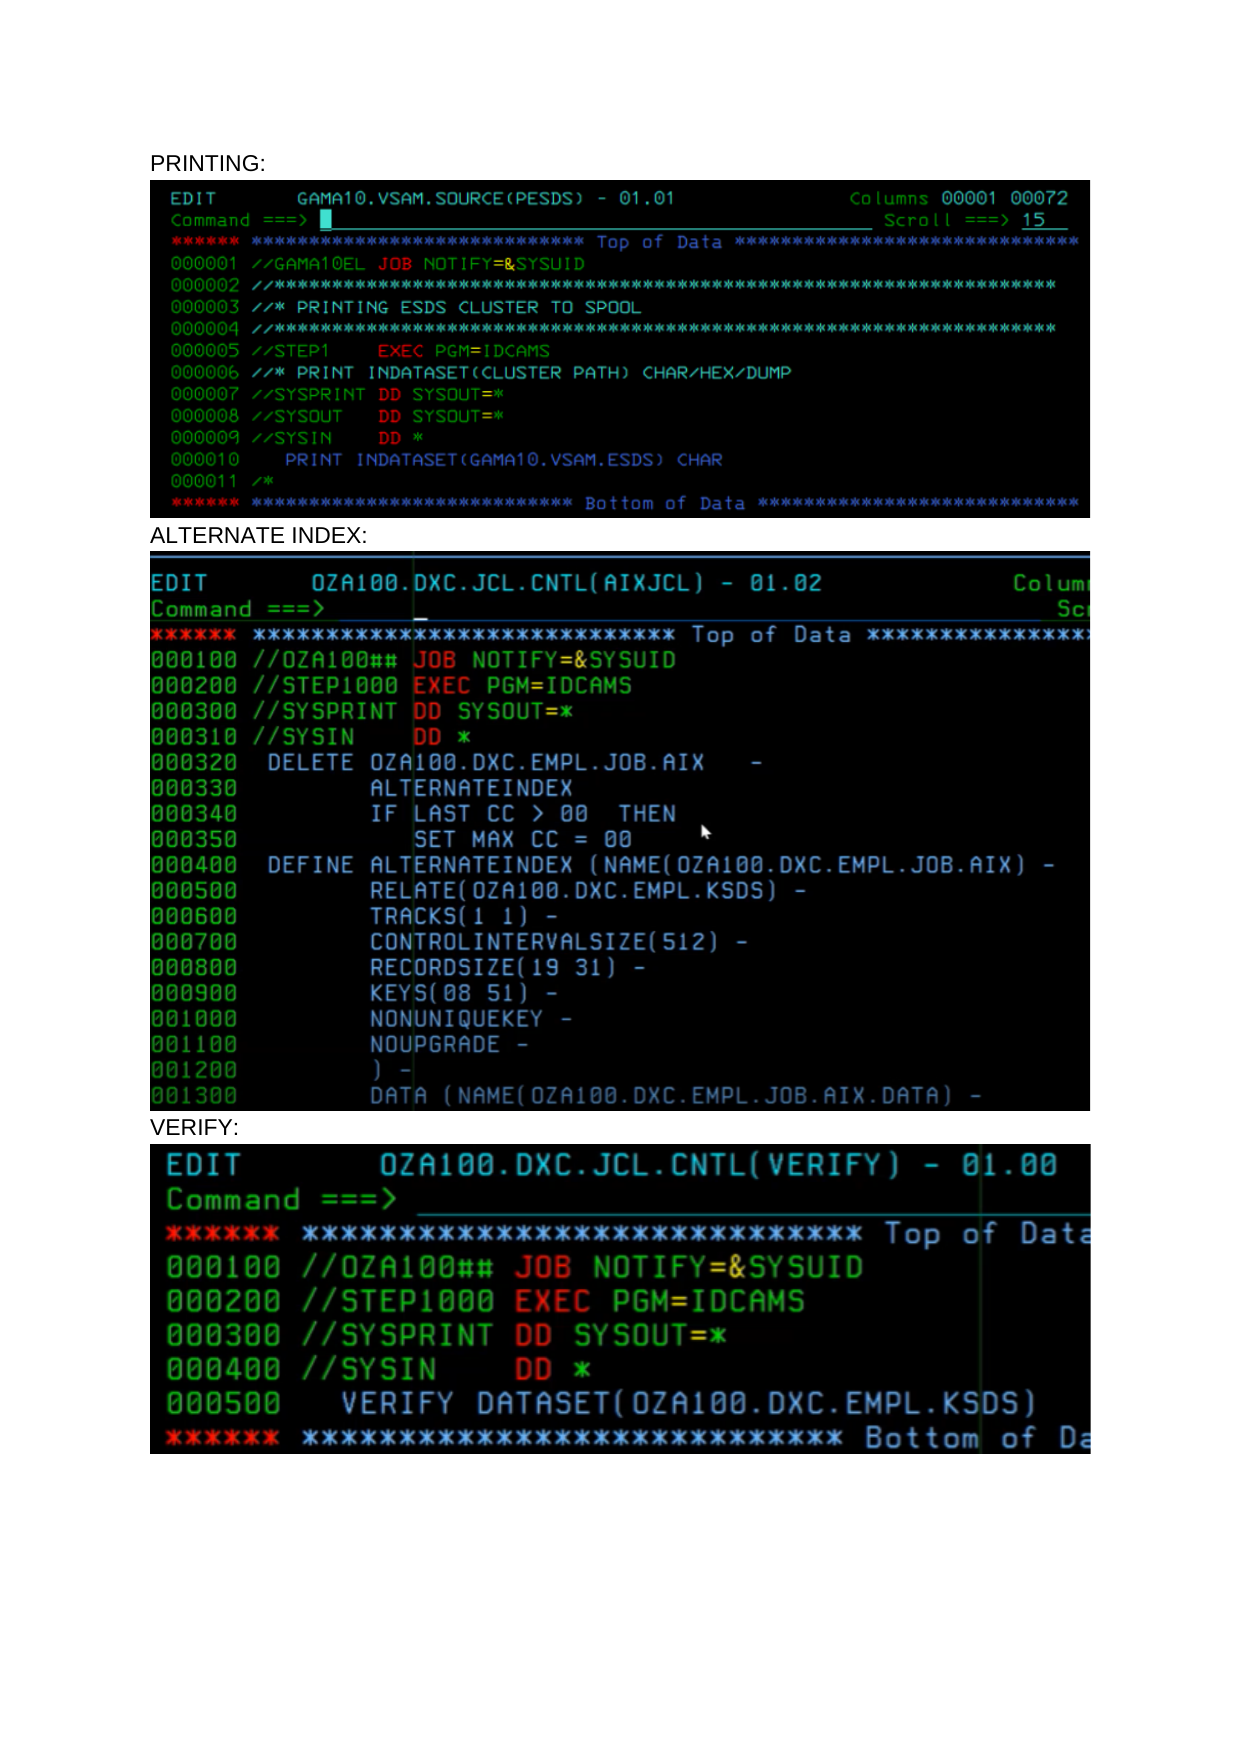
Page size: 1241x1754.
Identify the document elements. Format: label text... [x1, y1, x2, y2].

subtitle VERIFY: [150, 1114, 1090, 1140]
subtitle PRINTING: [150, 150, 1090, 176]
picture [150, 551, 1091, 1111]
picture [150, 1144, 1091, 1454]
picture [150, 180, 1091, 518]
subtitle ALTERNATE INDEX: [150, 522, 1090, 548]
